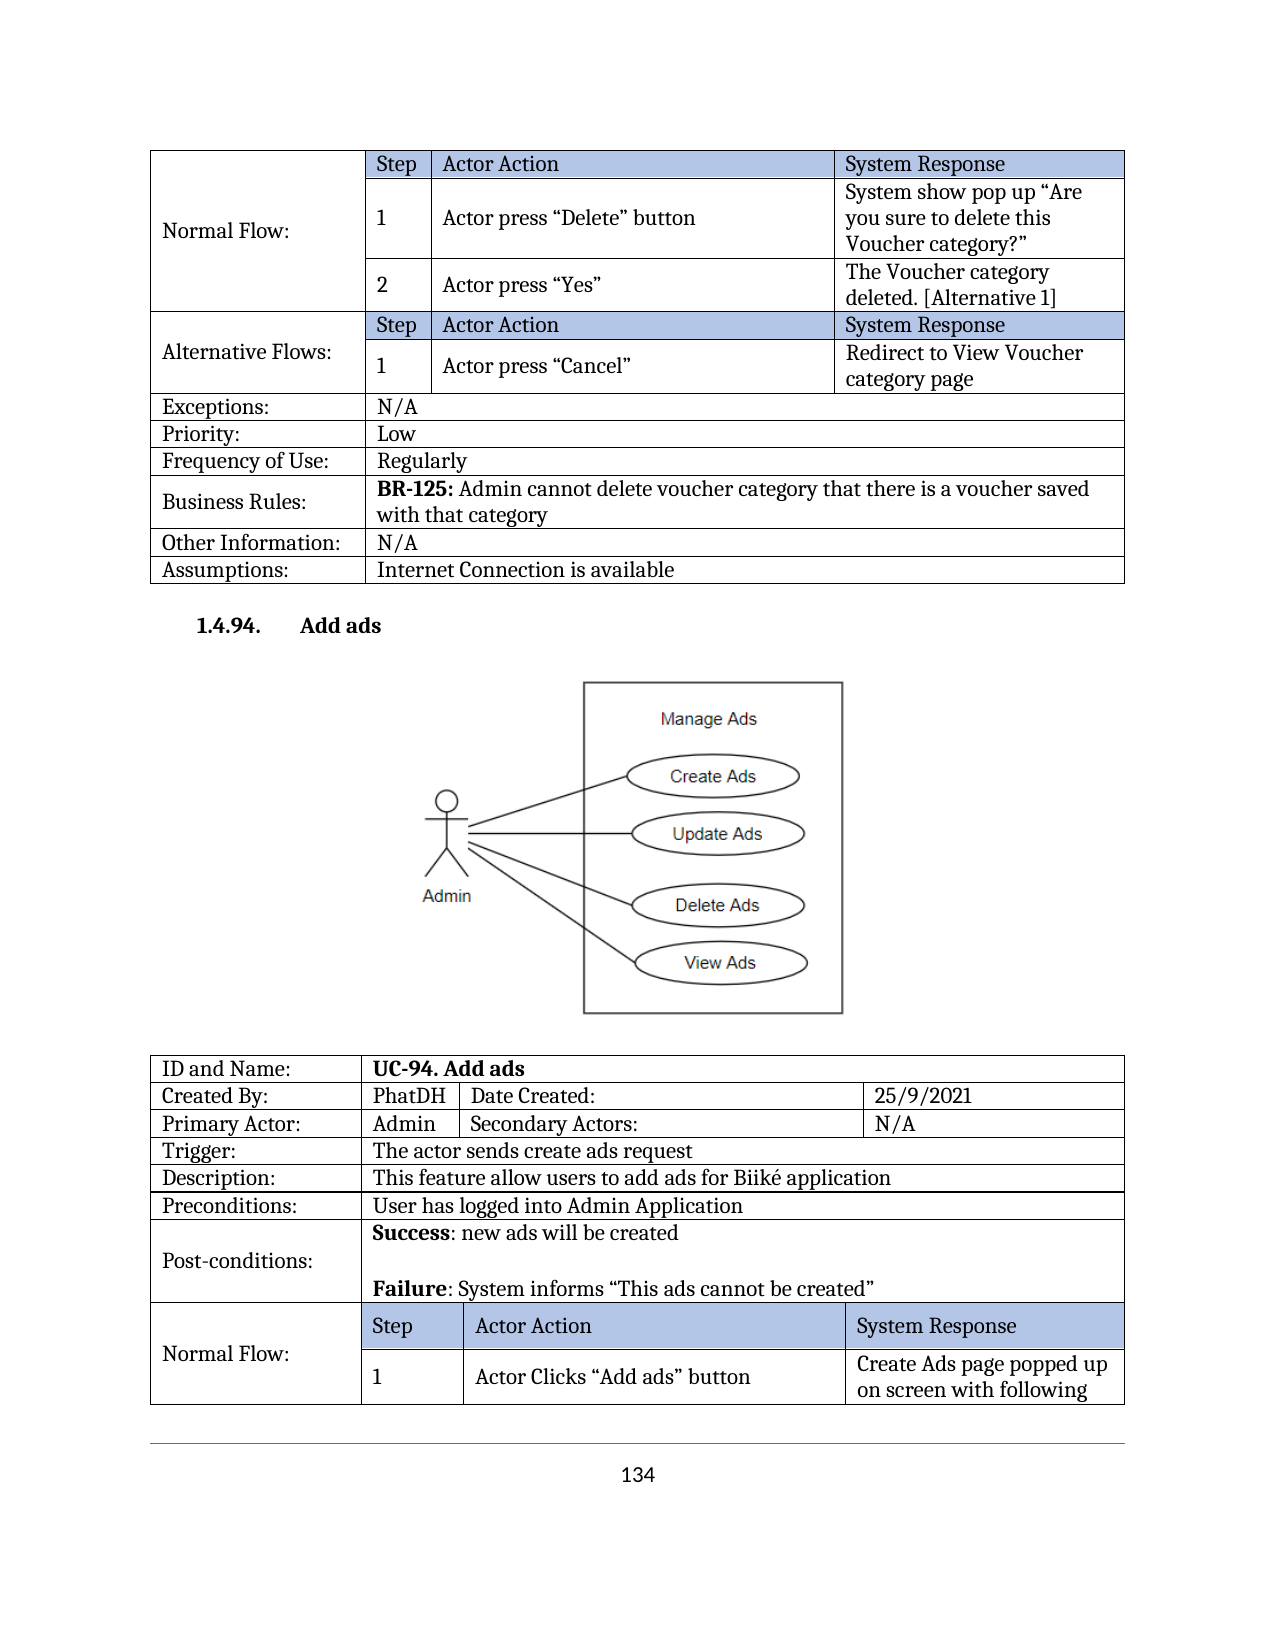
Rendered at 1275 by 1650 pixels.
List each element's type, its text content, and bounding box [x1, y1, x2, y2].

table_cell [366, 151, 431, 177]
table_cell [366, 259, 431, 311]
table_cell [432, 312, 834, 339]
picture [412, 672, 863, 1024]
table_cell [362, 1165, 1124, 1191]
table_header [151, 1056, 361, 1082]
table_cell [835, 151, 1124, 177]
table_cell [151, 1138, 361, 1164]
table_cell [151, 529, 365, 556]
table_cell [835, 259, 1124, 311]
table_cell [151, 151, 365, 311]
list Add ads [197, 613, 1125, 640]
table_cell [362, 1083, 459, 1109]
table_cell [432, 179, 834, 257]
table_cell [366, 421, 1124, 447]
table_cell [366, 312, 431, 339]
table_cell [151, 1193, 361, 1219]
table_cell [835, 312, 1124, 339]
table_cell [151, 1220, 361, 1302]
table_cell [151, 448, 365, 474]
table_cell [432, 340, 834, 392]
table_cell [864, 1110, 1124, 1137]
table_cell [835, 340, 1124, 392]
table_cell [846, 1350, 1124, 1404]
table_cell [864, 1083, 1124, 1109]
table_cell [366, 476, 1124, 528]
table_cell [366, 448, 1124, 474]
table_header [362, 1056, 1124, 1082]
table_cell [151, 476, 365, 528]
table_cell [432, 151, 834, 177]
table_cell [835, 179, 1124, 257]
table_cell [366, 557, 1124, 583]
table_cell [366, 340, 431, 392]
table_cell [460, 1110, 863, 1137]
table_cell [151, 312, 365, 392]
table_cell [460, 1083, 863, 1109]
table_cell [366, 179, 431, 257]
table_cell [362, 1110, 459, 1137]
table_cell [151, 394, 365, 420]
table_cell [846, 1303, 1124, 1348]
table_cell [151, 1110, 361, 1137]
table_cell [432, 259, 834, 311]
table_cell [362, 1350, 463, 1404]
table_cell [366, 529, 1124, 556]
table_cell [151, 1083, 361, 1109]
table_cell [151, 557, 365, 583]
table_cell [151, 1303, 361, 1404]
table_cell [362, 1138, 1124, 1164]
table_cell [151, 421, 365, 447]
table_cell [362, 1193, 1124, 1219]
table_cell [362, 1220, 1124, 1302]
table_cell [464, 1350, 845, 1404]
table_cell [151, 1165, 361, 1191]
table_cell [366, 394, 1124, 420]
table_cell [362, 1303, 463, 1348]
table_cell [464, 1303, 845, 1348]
